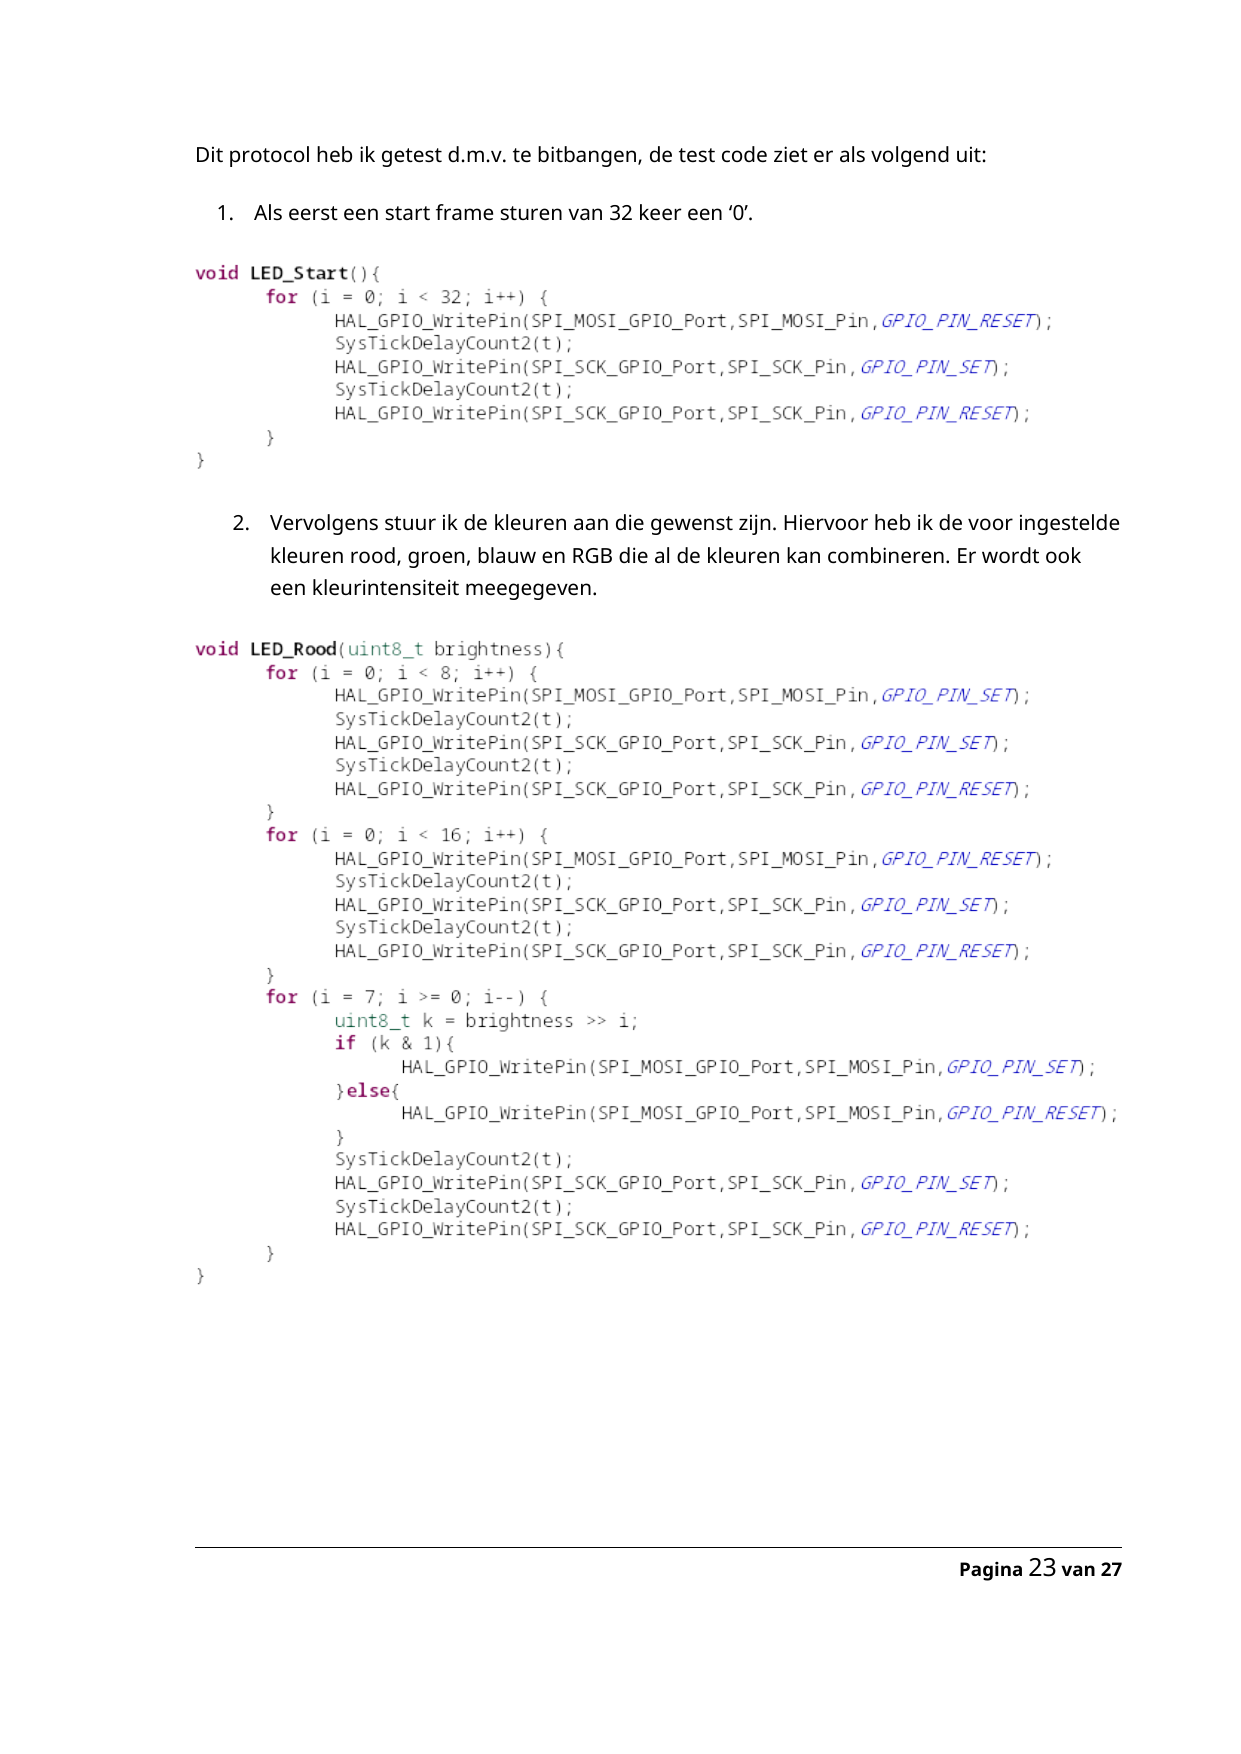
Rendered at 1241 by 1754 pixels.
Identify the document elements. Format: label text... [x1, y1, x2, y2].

list Vervolgens stuur ik de kleuren aan die gewenst zijn. Hiervoor heb ik de voor ingestelde kleuren rood, groen, blauw en RGB die al de kleuren kan combineren. Er wordt ook een kleurintensiteit meegegeven. [232, 508, 1122, 602]
list Als eerst een start frame sturen van 32 keer een ‘0’. [216, 198, 1122, 226]
text Dit protocol heb ik getest d.m.v. te bitbangen, de test code ziet er als volgend uit: [195, 140, 1122, 168]
